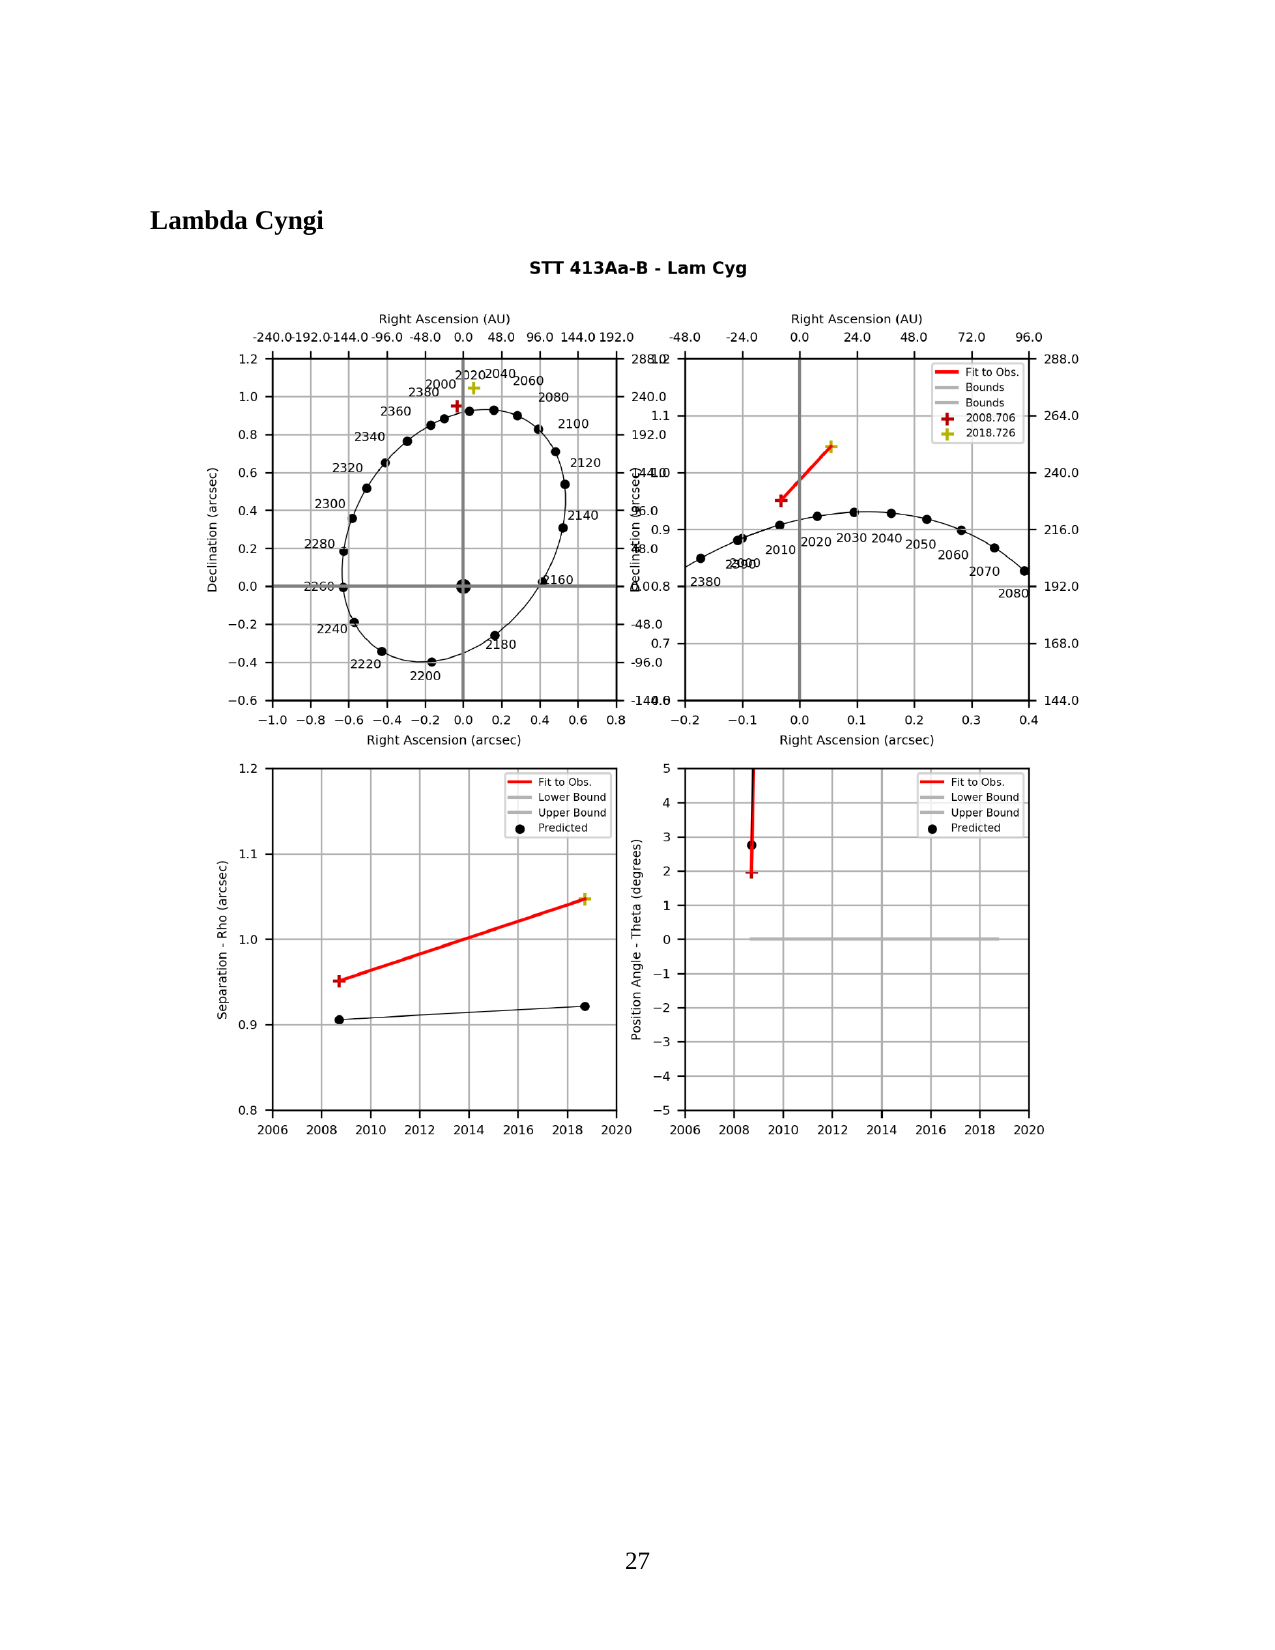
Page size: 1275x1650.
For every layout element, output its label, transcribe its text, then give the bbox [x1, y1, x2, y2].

picture [150, 241, 1125, 1217]
subtitle Lambda Cyngi [150, 204, 1125, 235]
